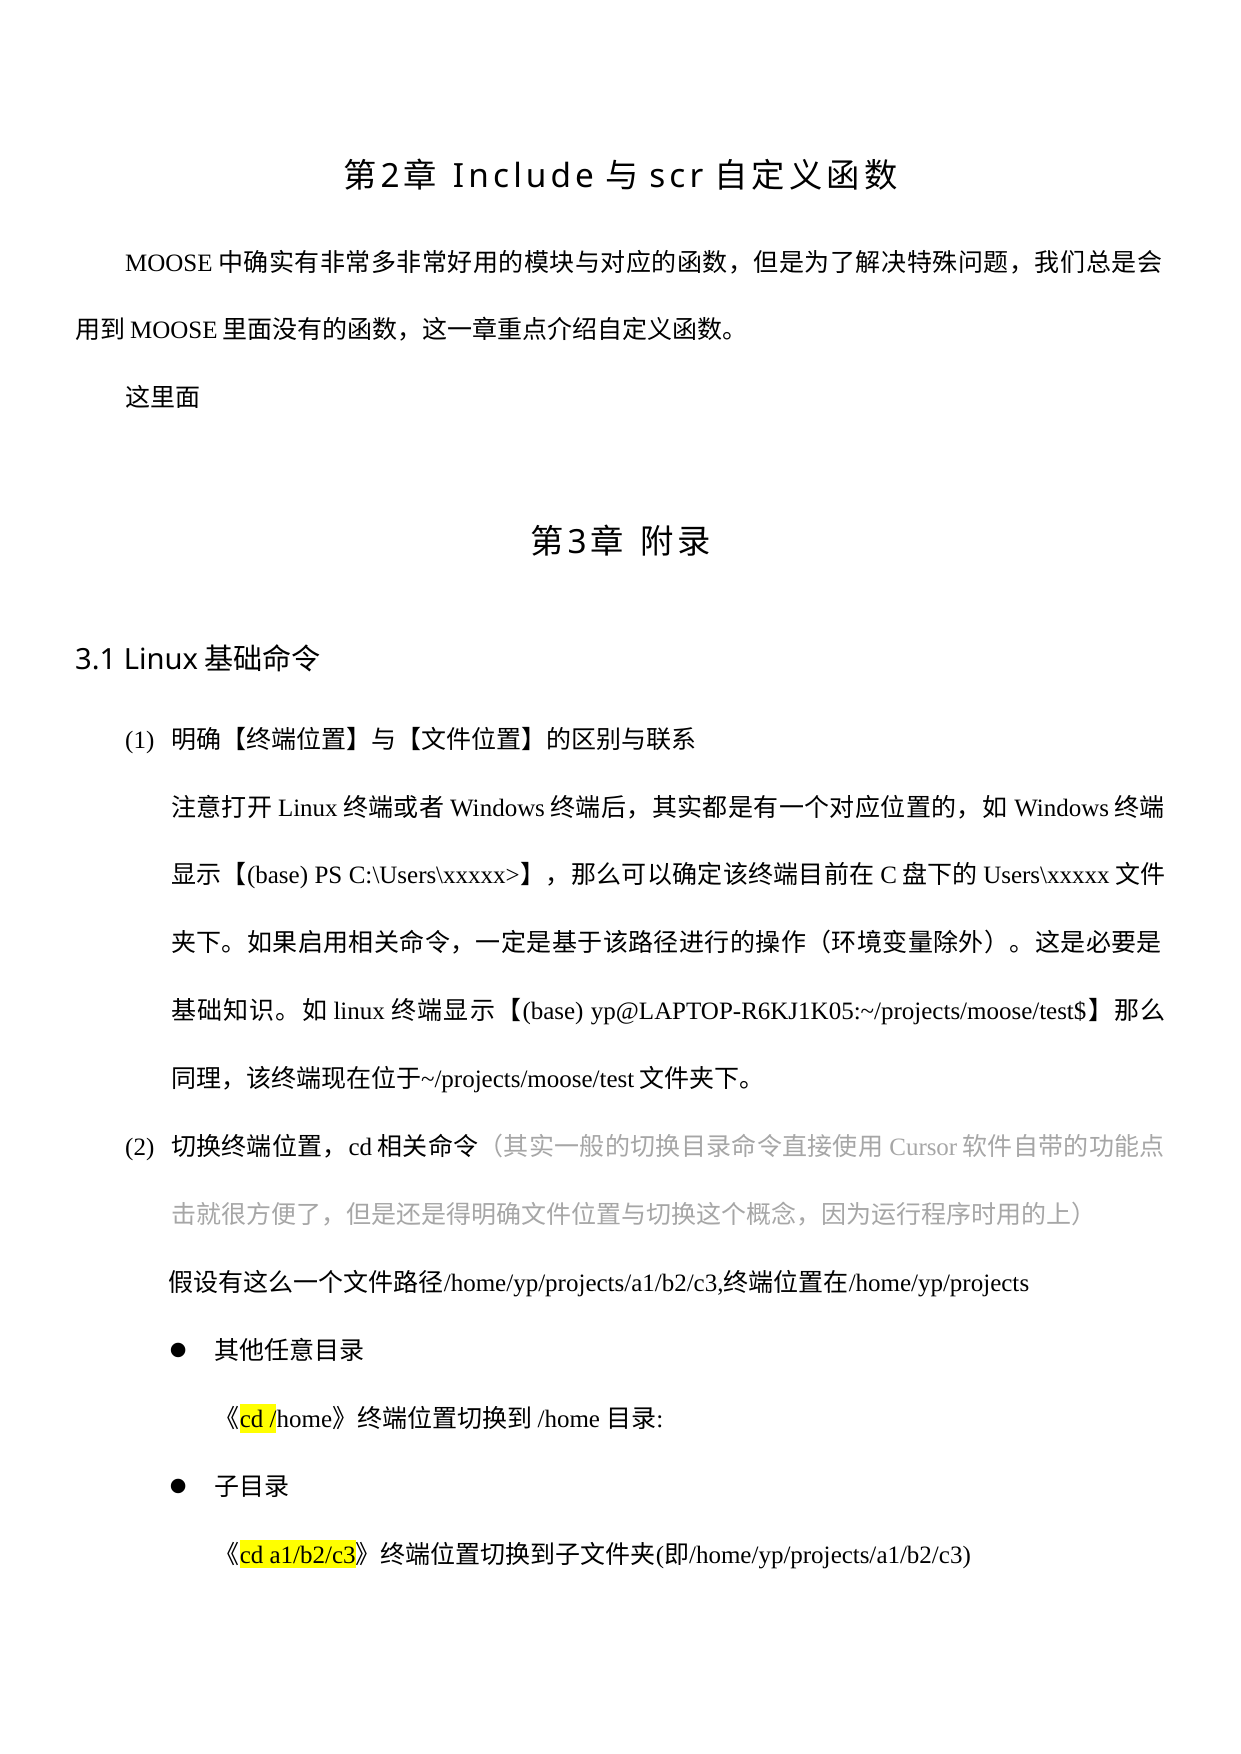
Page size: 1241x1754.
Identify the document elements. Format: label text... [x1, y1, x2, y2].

text 这里面 [75, 362, 1165, 430]
list 明确【终端位置】与【文件位置】的区别与联系 [125, 703, 1165, 771]
list 子目录 [169, 1450, 1165, 1518]
list 《cd /home》终端位置切换到 /home 目录: [214, 1382, 1165, 1450]
list 其他任意目录 [169, 1314, 1165, 1382]
list 《cd a1/b2/c3》终端位置切换到子文件夹(即/home/yp/projects/a1/b2/c3) [214, 1518, 1165, 1586]
subtitle Include与scr自定义函数 [75, 139, 1165, 207]
subtitle 附录 [75, 505, 1165, 573]
list 注意打开Linux终端或者Windows终端后，其实都是有一个对应位置的，如Windows终端显示【(base) PS C:\Users\xxxxx>】，那么可以确定该终端目前在C盘下的Users\xxxxx文件夹下。如果启用相关命令，一定是基于该路径进行的操作（环境变量除外）。这是必要是基础知识。如linux终端显示【(base) yp@LAPTOP-R6KJ1K05:~/projects/moose/test$】那么同理，该终端现在位于~/projects/moose/test文件夹下。 [171, 771, 1165, 1111]
subtitle Linux基础命令 [75, 623, 1165, 691]
list 切换终端位置，cd相关命令（其实一般的切换目录命令直接使用Cursor软件自带的功能点击就很方便了，但是还是得明确文件位置与切换这个概念，因为运行程序时用的上） [125, 1111, 1165, 1247]
text MOOSE中确实有非常多非常好用的模块与对应的函数，但是为了解决特殊问题，我们总是会用到MOOSE里面没有的函数，这一章重点介绍自定义函数。 [75, 226, 1165, 362]
text 假设有这么一个文件路径/home/yp/projects/a1/b2/c3,终端位置在/home/yp/projects [119, 1247, 1165, 1314]
